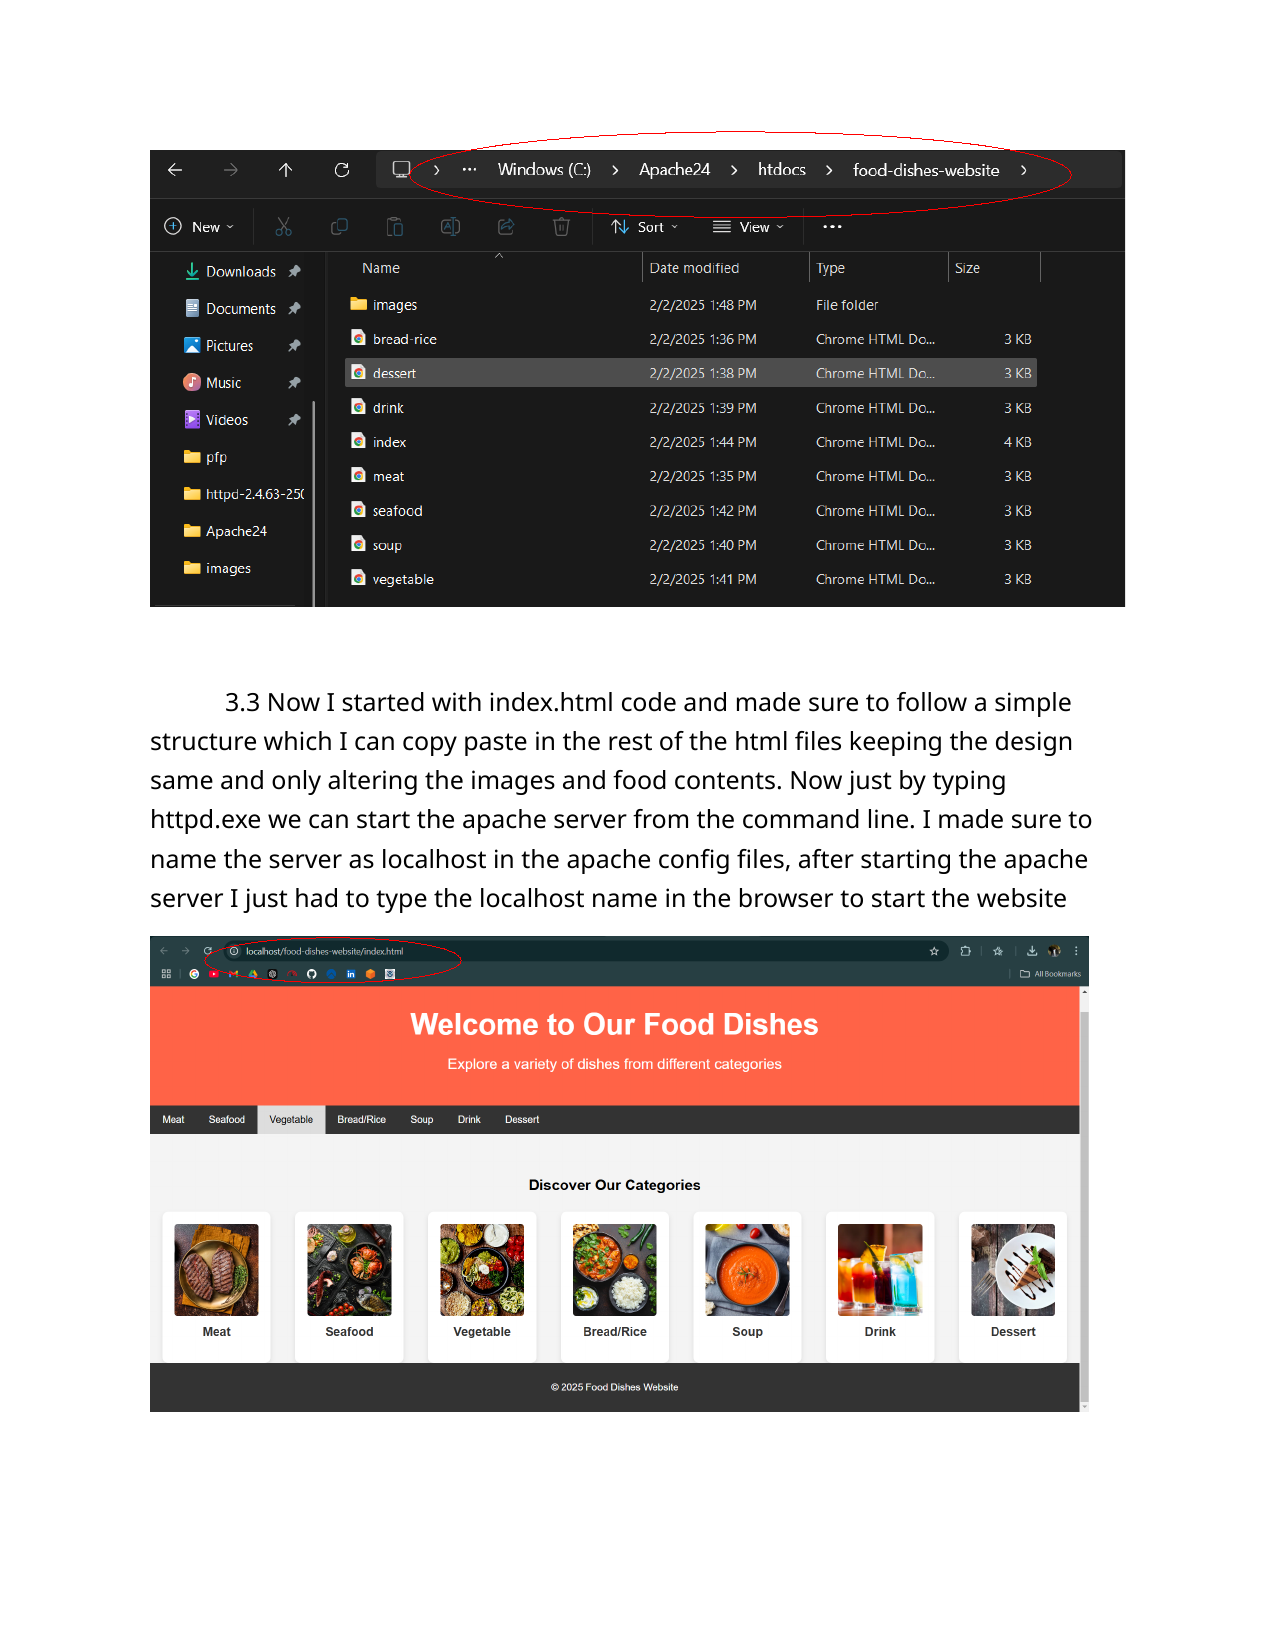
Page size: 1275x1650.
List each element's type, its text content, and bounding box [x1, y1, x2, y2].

picture [150, 150, 1125, 607]
picture [150, 936, 1089, 1412]
text 3.3 Now I started with index.html code and made sure to follow a simple structure which I can copy paste in the rest of the html files keeping the design same and only altering the images and food contents. Now just by typing httpd.exe we can start the apache server from the command line. I made sure to name the server as localhost in the apache config files, after starting the apache server I just had to type the localhost name in the browser to start the website [150, 684, 1125, 914]
